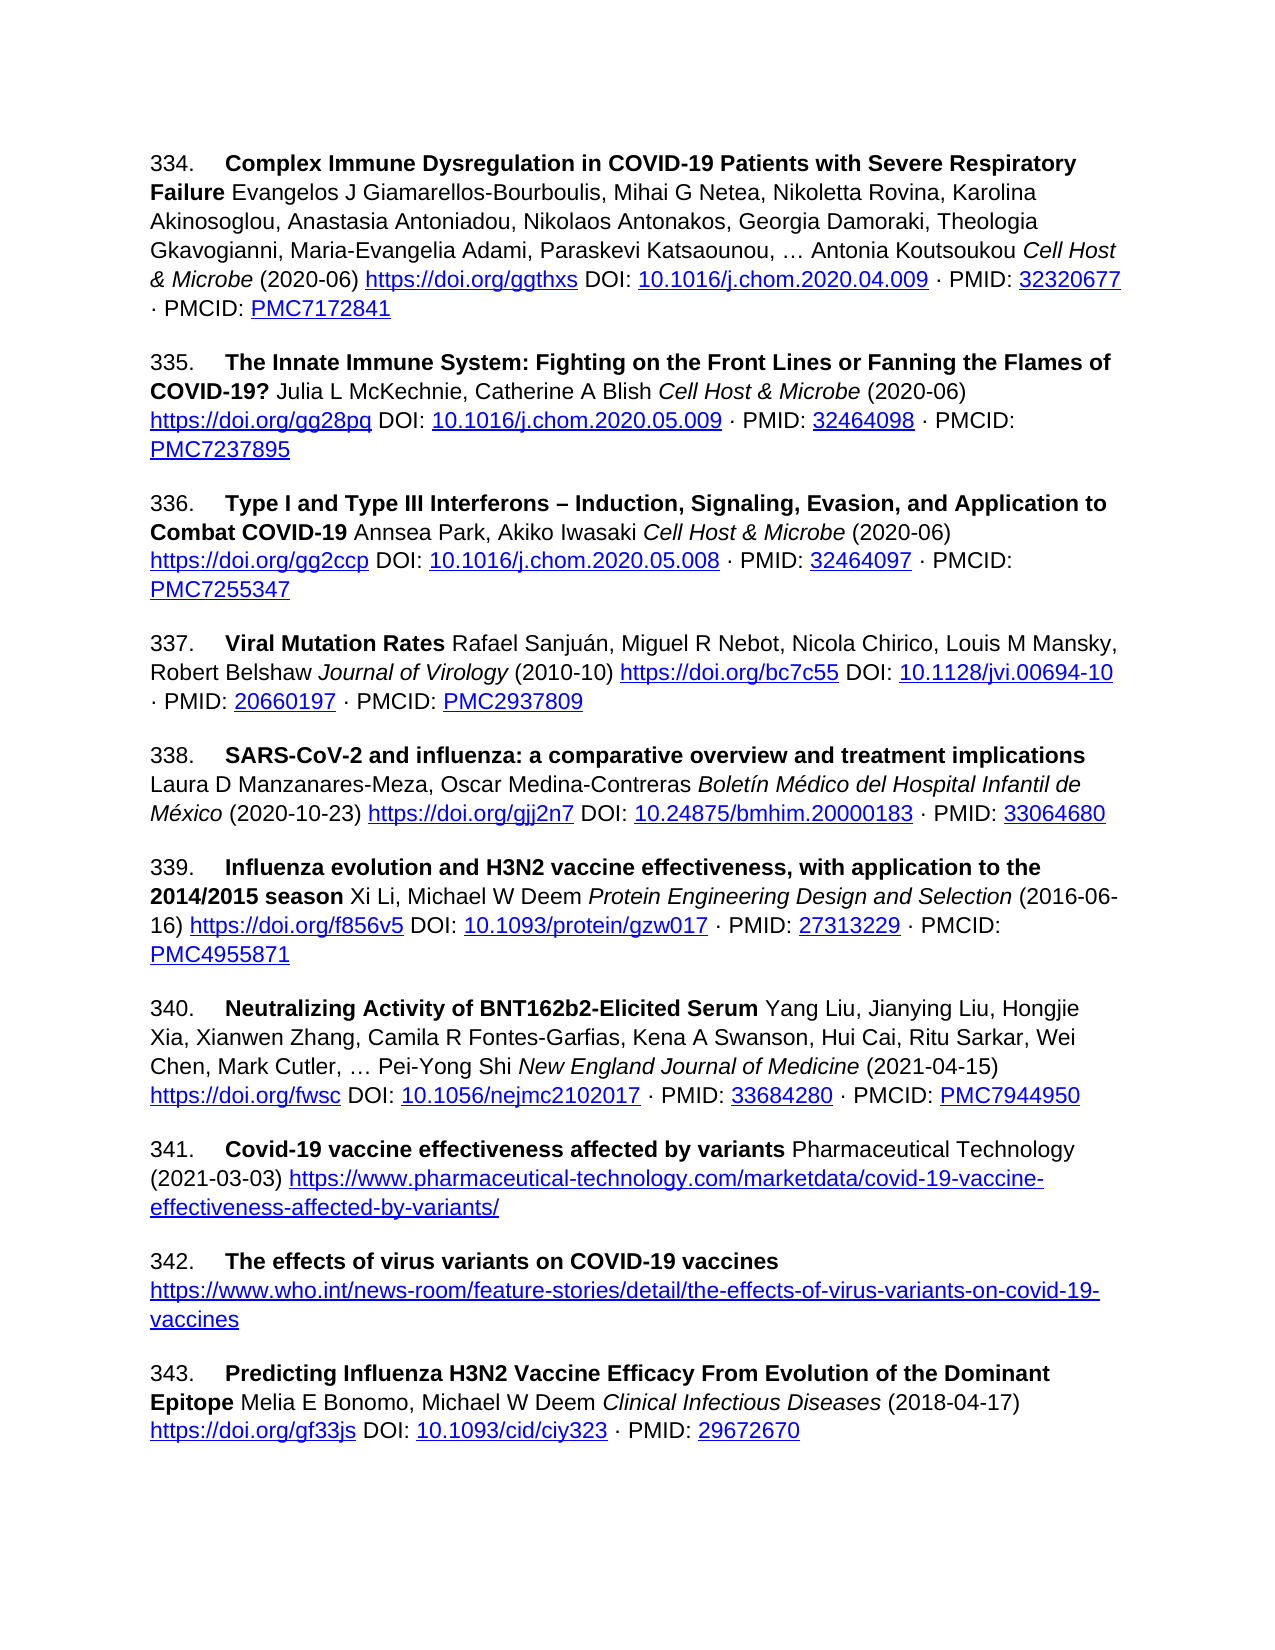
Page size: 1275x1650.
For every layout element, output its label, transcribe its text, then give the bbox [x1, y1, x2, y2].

text 334. Complex Immune Dysregulation in COVID-19 Patients with Severe Respiratory Failure Evangelos J Giamarellos-Bourboulis, Mihai G Netea, Nikoletta Rovina, Karolina Akinosoglou, Anastasia Antoniadou, Nikolaos Antonakos, Georgia Damoraki, Theologia Gkavogianni, Maria-Evangelia Adami, Paraskevi Katsaounou, … Antonia Koutsoukou Cell Host & Microbe (2020-06) https://doi.org/ggthxs DOI: 10.1016/j.chom.2020.04.009 · PMID: 32320677 · PMCID: PMC7172841 [150, 150, 1125, 321]
text 341. Covid-19 vaccine effectiveness affected by variants Pharmaceutical Technology (2021-03-03) https://www.pharmaceutical-technology.com/marketdata/covid-19-vaccine-effectiveness-affected-by-variants/ [150, 1136, 1125, 1220]
text 335. The Innate Immune System: Fighting on the Front Lines or Fanning the Flames of COVID-19? Julia L McKechnie, Catherine A Blish Cell Host & Microbe (2020-06) https://doi.org/gg28pq DOI: 10.1016/j.chom.2020.05.009 · PMID: 32464098 · PMCID: PMC7237895 [150, 349, 1125, 462]
text 338. SARS-CoV-2 and influenza: a comparative overview and treatment implications Laura D Manzanares-Meza, Oscar Medina-Contreras Boletín Médico del Hospital Infantil de México (2020-10-23) https://doi.org/gjj2n7 DOI: 10.24875/bmhim.20000183 · PMID: 33064680 [150, 742, 1125, 827]
text 342. The effects of virus variants on COVID-19 vaccines https://www.who.int/news-room/feature-stories/detail/the-effects-of-virus-variants-on-covid-19-vaccines [150, 1248, 1125, 1332]
text 336. Type I and Type III Interferons – Induction, Signaling, Evasion, and Application to Combat COVID-19 Annsea Park, Akiko Iwasaki Cell Host & Microbe (2020-06) https://doi.org/gg2ccp DOI: 10.1016/j.chom.2020.05.008 · PMID: 32464097 · PMCID: PMC7255347 [150, 489, 1125, 603]
text 339. Influenza evolution and H3N2 vaccine effectiveness, with application to the 2014/2015 season Xi Li, Michael W Deem Protein Engineering Design and Selection (2016-06-16) https://doi.org/f856v5 DOI: 10.1093/protein/gzw017 · PMID: 27313229 · PMCID: PMC4955871 [150, 854, 1125, 967]
text 337. Viral Mutation Rates Rafael Sanjuán, Miguel R Nebot, Nicola Chirico, Louis M Mansky, Robert Belshaw Journal of Virology (2010-10) https://doi.org/bc7c55 DOI: 10.1128/jvi.00694-10 · PMID: 20660197 · PMCID: PMC2937809 [150, 630, 1125, 715]
text 343. Predicting Influenza H3N2 Vaccine Efficacy From Evolution of the Dominant Epitope Melia E Bonomo, Michael W Deem Clinical Infectious Diseases (2018-04-17) https://doi.org/gf33js DOI: 10.1093/cid/ciy323 · PMID: 29672670 [150, 1359, 1125, 1444]
text 340. Neutralizing Activity of BNT162b2-Elicited Serum Yang Liu, Jianying Liu, Hongjie Xia, Xianwen Zhang, Camila R Fontes-Garfias, Kena A Swanson, Hui Cai, Ritu Sarkar, Wei Chen, Mark Cutler, … Pei-Yong Shi New England Journal of Medicine (2021-04-15) https://doi.org/fwsc DOI: 10.1056/nejmc2102017 · PMID: 33684280 · PMCID: PMC7944950 [150, 995, 1125, 1108]
